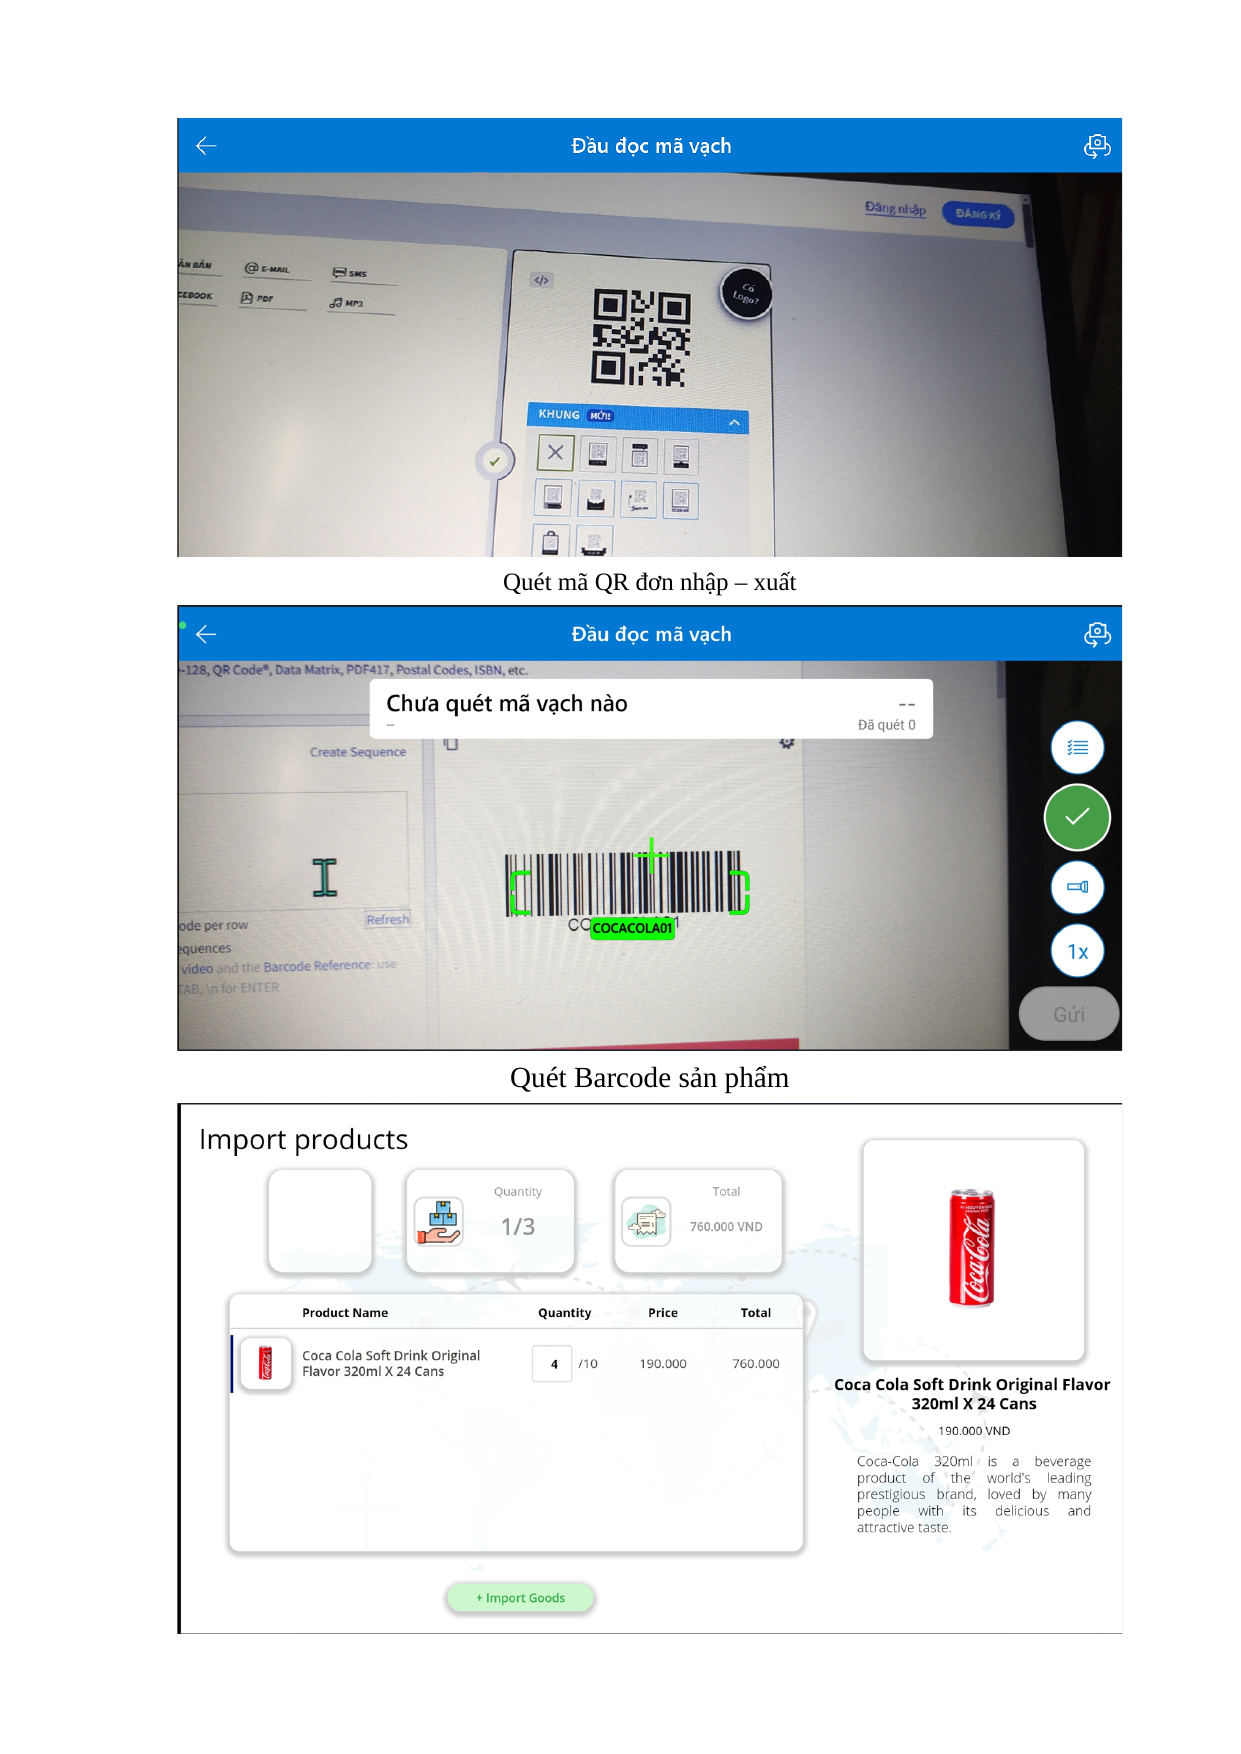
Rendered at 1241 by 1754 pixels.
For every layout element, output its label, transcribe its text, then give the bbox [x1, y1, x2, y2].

picture [177, 118, 1123, 557]
text Quét mã QR đơn nhập – xuất [177, 567, 1122, 605]
picture [177, 1103, 1123, 1634]
picture [177, 605, 1123, 1051]
text Quét Barcode sản phẩm [177, 1060, 1122, 1094]
